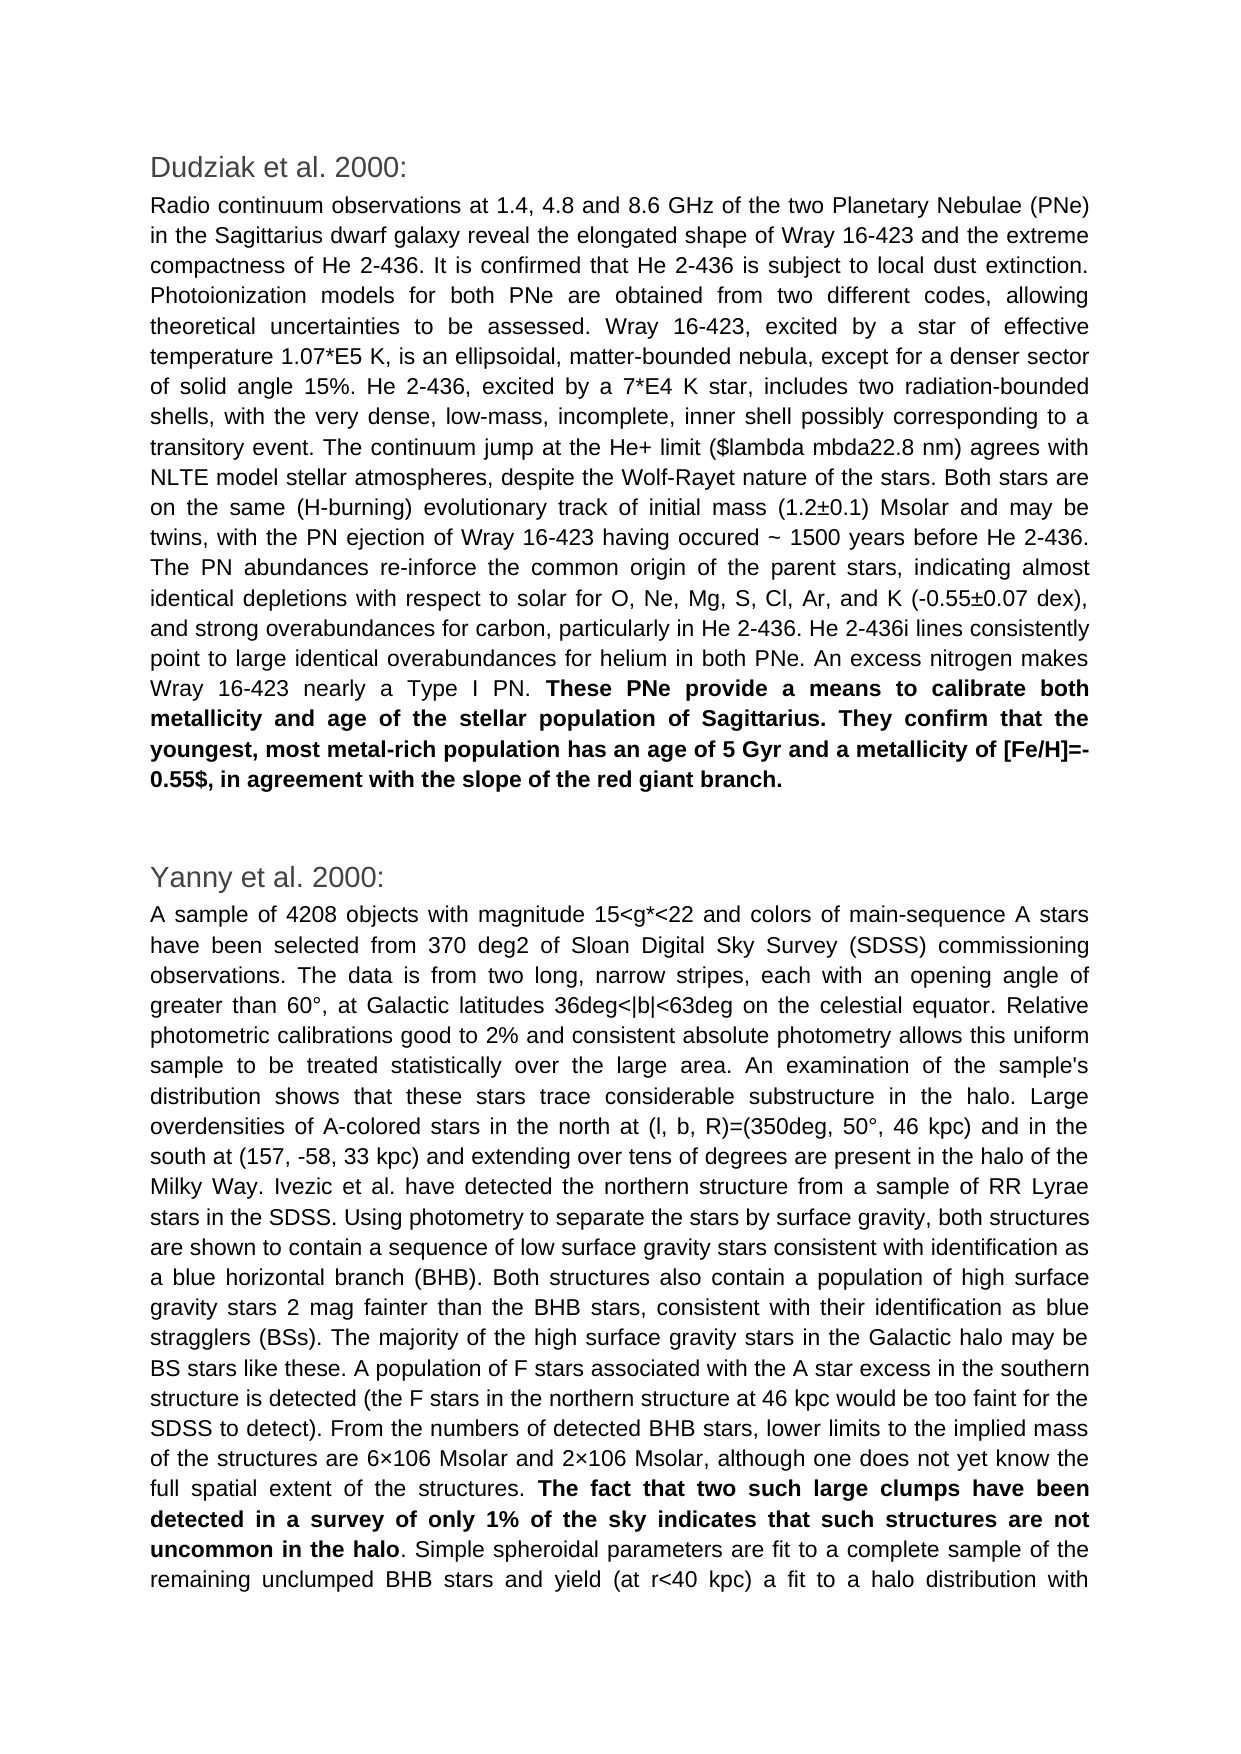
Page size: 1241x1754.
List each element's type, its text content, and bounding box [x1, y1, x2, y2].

subtitle Yanny et al. 2000: [150, 859, 1090, 893]
text Radio continuum observations at 1.4, 4.8 and 8.6 GHz of the two Planetary Nebulae (PNe) in the Sagittarius dwarf galaxy reveal the elongated shape of Wray 16-423 and the extreme compactness of He 2-436. It is confirmed that He 2-436 is subject to local dust extinction. Photoionization models for both PNe are obtained from two different codes, allowing theoretical uncertainties to be assessed. Wray 16-423, excited by a star of effective temperature 1.07*E5 K, is an ellipsoidal, matter-bounded nebula, except for a denser sector of solid angle 15%. He 2-436, excited by a 7*E4 K star, includes two radiation-bounded shells, with the very dense, low-mass, incomplete, inner shell possibly corresponding to a transitory event. The continuum jump at the He+ limit ($lambda mbda22.8 nm) agrees with NLTE model stellar atmospheres, despite the Wolf-Rayet nature of the stars. Both stars are on the same (H-burning) evolutionary track of initial mass (1.2±0.1) Msolar and may be twins, with the PN ejection of Wray 16-423 having occured ~ 1500 years before He 2-436. The PN abundances re-inforce the common origin of the parent stars, indicating almost identical depletions with respect to solar for O, Ne, Mg, S, Cl, Ar, and K (-0.55±0.07 dex), and strong overabundances for carbon, particularly in He 2-436. He 2-436i lines consistently point to large identical overabundances for helium in both PNe. An excess nitrogen makes Wray 16-423 nearly a Type I PN. These PNe provide a means to calibrate both metallicity and age of the stellar population of Sagittarius. They confirm that the youngest, most metal-rich population has an age of 5 Gyr and a metallicity of [Fe/H]=-0.55$, in agreement with the slope of the red giant branch. [150, 192, 1090, 792]
subtitle Dudziak et al. 2000: [150, 150, 1090, 183]
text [150, 901, 1090, 1592]
